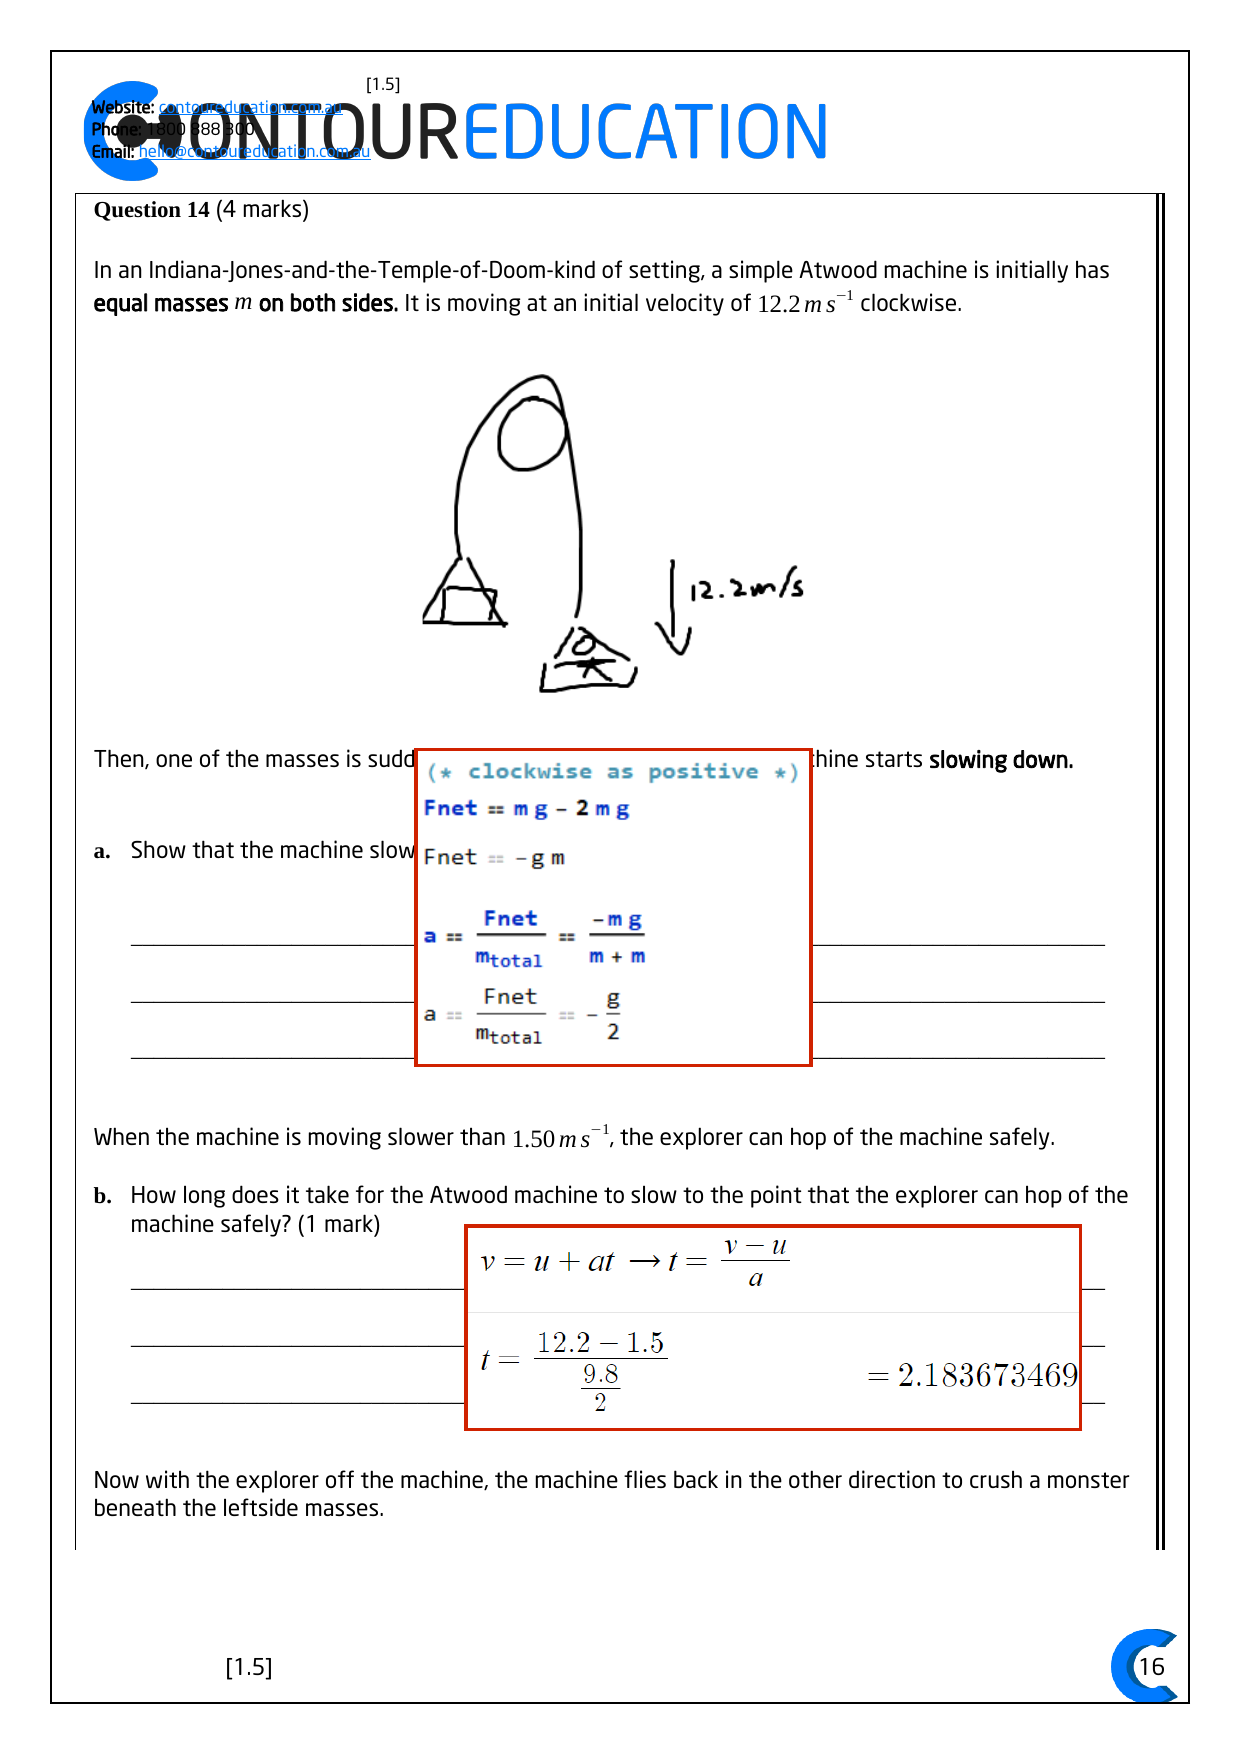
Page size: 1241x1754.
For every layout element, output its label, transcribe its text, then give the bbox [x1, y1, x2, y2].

picture [422, 350, 820, 712]
picture [83, 81, 828, 181]
picture [468, 1228, 1079, 1428]
picture [1107, 1629, 1182, 1702]
picture [418, 751, 809, 1064]
